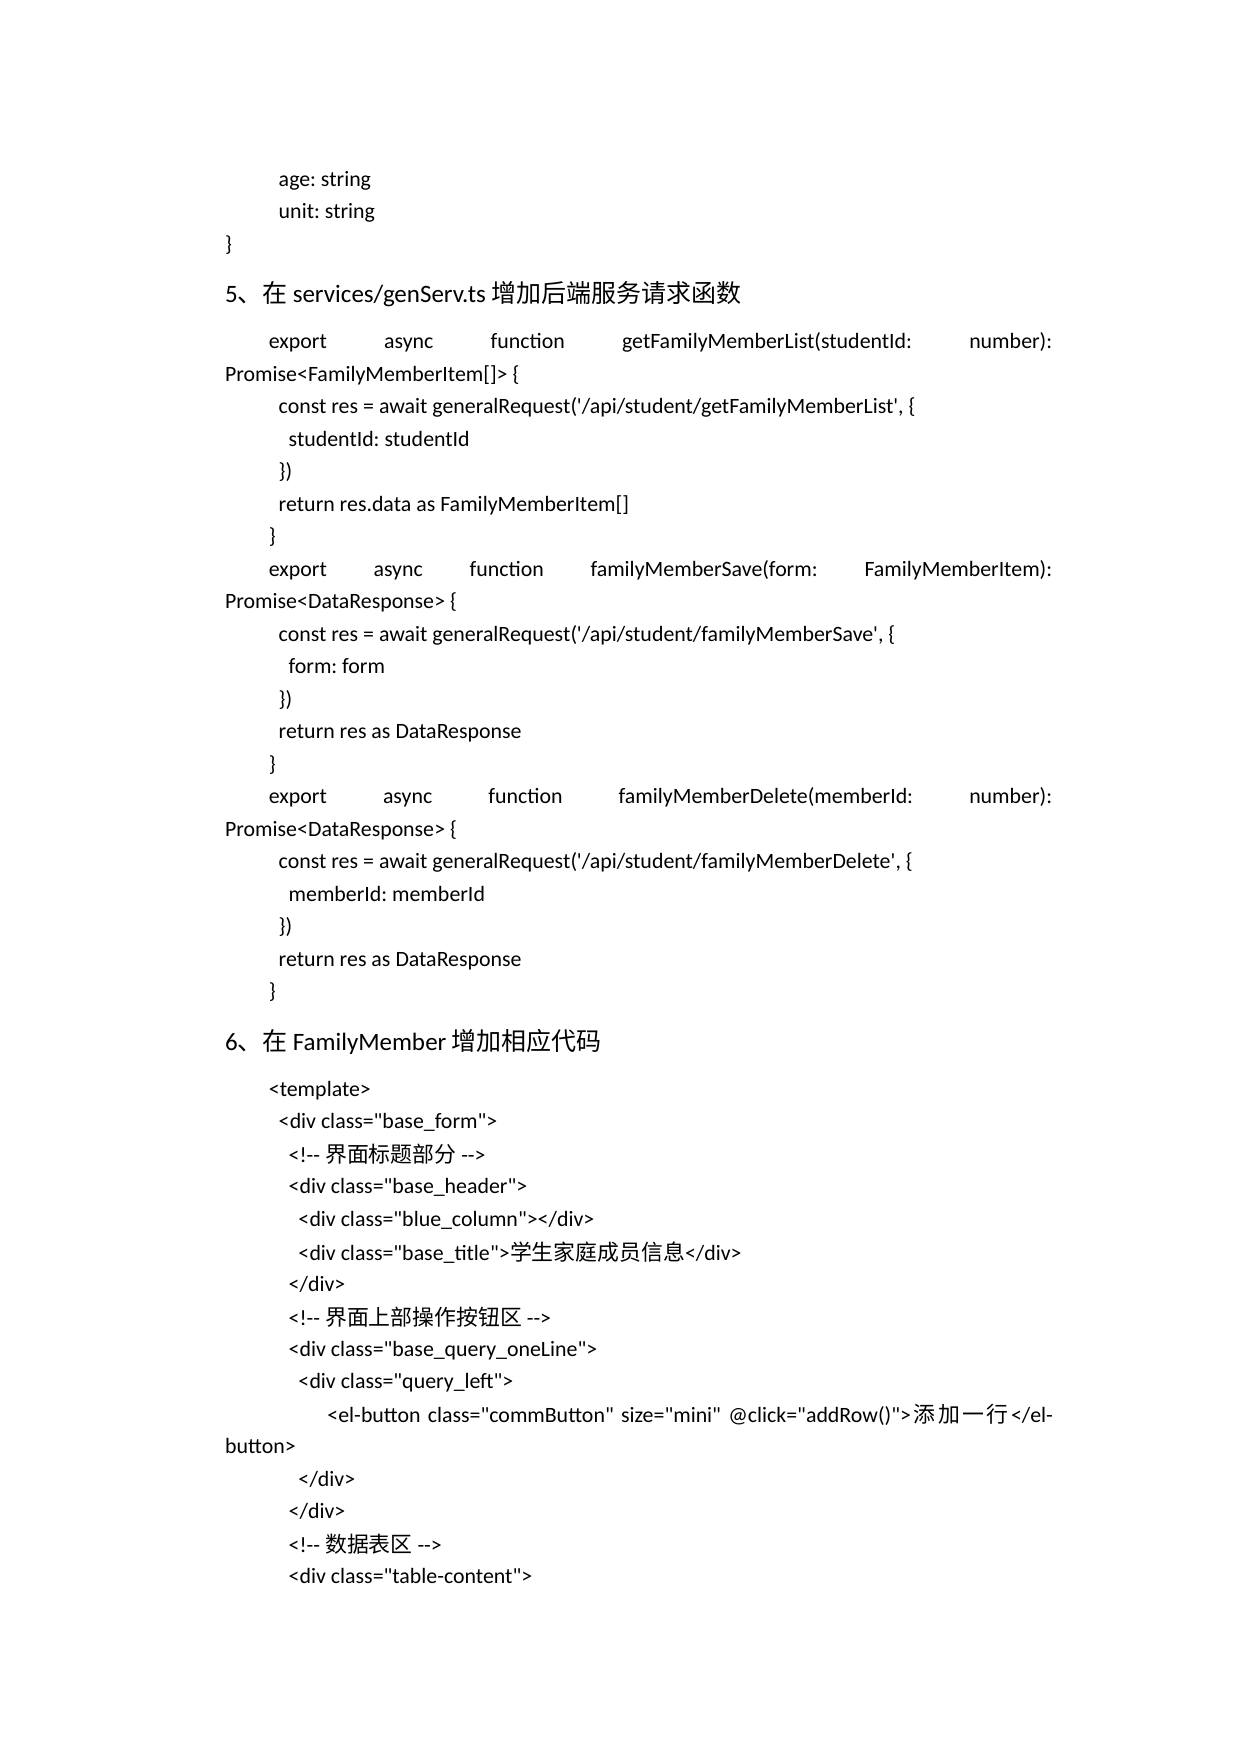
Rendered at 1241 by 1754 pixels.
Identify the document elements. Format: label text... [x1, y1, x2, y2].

list return res.data as FamilyMemberItem[] [225, 487, 1053, 519]
list export async function familyMemberDelete(memberId: number): Promise<DataResponse> { [225, 779, 1053, 844]
list 5、在services/genServ.ts增加后端服务请求函数 [225, 259, 1053, 324]
list } [225, 227, 1053, 259]
list <template> [225, 1072, 1053, 1104]
list const res = await generalRequest('/api/student/familyMemberSave', { [225, 617, 1053, 649]
list <div class="base_header"> [225, 1169, 1053, 1202]
list <div class="base_title">学生家庭成员信息</div> [225, 1234, 1053, 1267]
list </div> [225, 1267, 1053, 1299]
list } [225, 747, 1053, 779]
list }) [225, 454, 1053, 487]
list }) [225, 682, 1053, 714]
list <div class="query_left"> [225, 1364, 1053, 1397]
list return res as DataResponse [225, 942, 1053, 974]
list <!-- 界面上部操作按钮区 --> [225, 1299, 1053, 1332]
list const res = await generalRequest('/api/student/familyMemberDelete', { [225, 844, 1053, 877]
list <div class="blue_column"></div> [225, 1202, 1053, 1234]
list <!-- 界面标题部分 --> [225, 1137, 1053, 1169]
list const res = await generalRequest('/api/student/getFamilyMemberList', { [225, 389, 1053, 422]
list 6、在FamilyMember增加相应代码 [225, 1007, 1053, 1072]
list return res as DataResponse [225, 714, 1053, 747]
list export async function familyMemberSave(form: FamilyMemberItem): Promise<DataResponse> { [225, 552, 1053, 617]
list } [225, 974, 1053, 1007]
list </div> [225, 1494, 1053, 1527]
list <div class="base_query_oneLine"> [225, 1332, 1053, 1364]
list }) [225, 909, 1053, 942]
list age: string [225, 162, 1053, 194]
list } [225, 519, 1053, 552]
list </div> [225, 1462, 1053, 1494]
list unit: string [225, 194, 1053, 227]
list memberId: memberId [225, 877, 1053, 909]
list <div class="table-content"> [225, 1559, 1053, 1592]
list studentId: studentId [225, 422, 1053, 454]
list <!-- 数据表区 --> [225, 1527, 1053, 1559]
list export async function getFamilyMemberList(studentId: number): Promise<FamilyMemberItem[]> { [225, 324, 1053, 389]
list <div class="base_form"> [225, 1104, 1053, 1137]
list <el-button class="commButton" size="mini" @click="addRow()">添加一行</el-button> [225, 1397, 1053, 1462]
list form: form [225, 649, 1053, 682]
